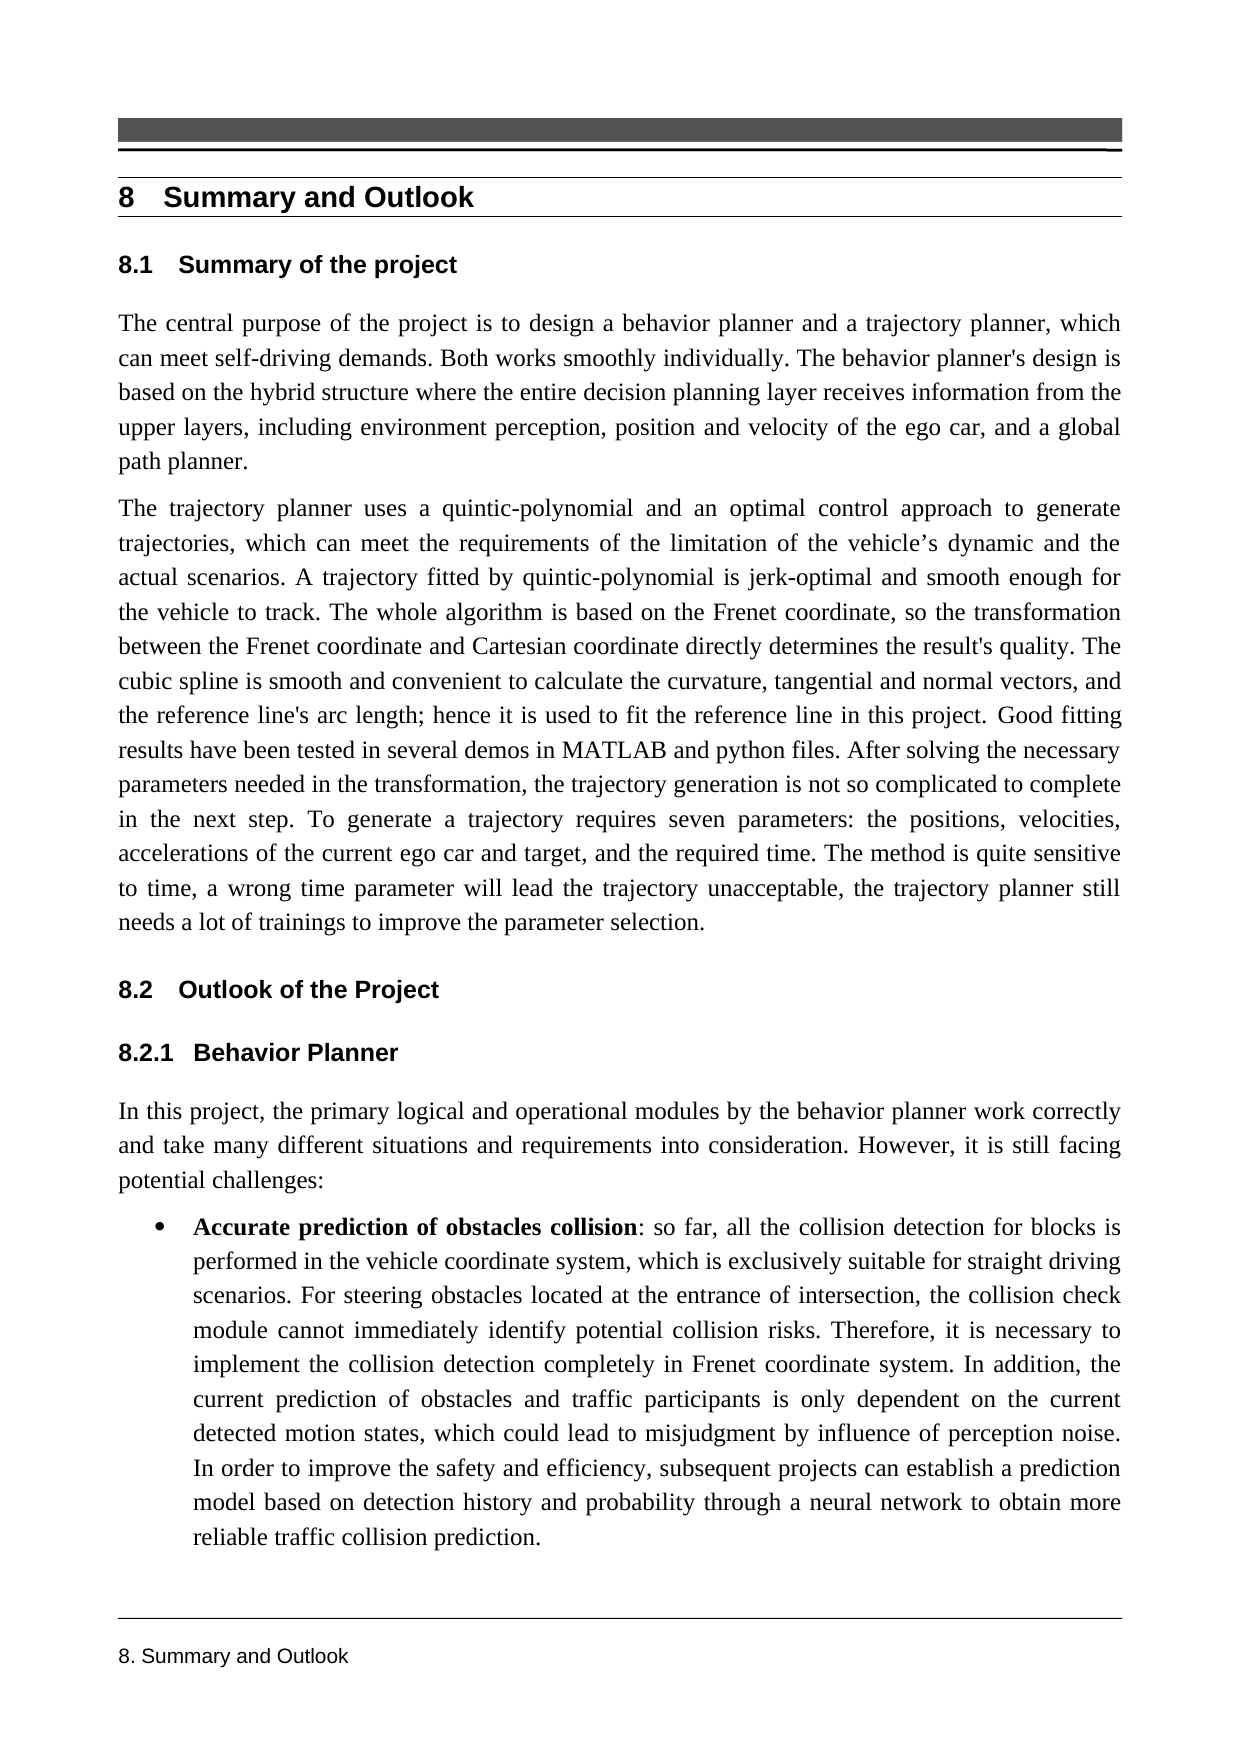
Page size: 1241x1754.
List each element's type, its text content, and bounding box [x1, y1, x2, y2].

text In this project, the primary logical and operational modules by the behavior planner work correctly and take many different situations and requirements into consideration. However, it is still facing potential challenges: [118, 1096, 1122, 1193]
subtitle Summary of the project [118, 250, 1122, 279]
text The trajectory planner uses a quintic-polynomial and an optimal control approach to generate trajectories, which can meet the requirements of the limitation of the vehicle’s dynamic and the actual scenarios. A trajectory fitted by quintic-polynomial is jerk-optimal and smooth enough for the vehicle to track. The whole algorithm is based on the Frenet coordinate, so the transformation between the Frenet coordinate and Cartesian coordinate directly determines the result's quality. The cubic spline is smooth and convenient to calculate the curvature, tangential and normal vectors, and the reference line's arc length; hence it is used to fit the reference line in this project. Good fitting results have been tested in several demos in MATLAB and python files. After solving the necessary parameters needed in the transformation, the trajectory generation is not so complicated to complete in the next step. To generate a trajectory requires seven parameters: the positions, velocities, accelerations of the current ego car and target, and the required time. The method is quite sensitive to time, a wrong time parameter will lead the trajectory unacceptable, the trajectory planner still needs a lot of trainings to improve the parameter selection. [118, 493, 1122, 936]
subtitle Outlook of the Project [118, 975, 1122, 1004]
subtitle Behavior Planner [118, 1037, 1122, 1067]
list Accurate prediction of obstacles collision: so far, all the collision detection for blocks is performed in the vehicle coordinate system, which is exclusively suitable for straight driving scenarios. For steering obstacles located at the entrance of intersection, the collision check module cannot immediately identify potential collision risks. Therefore, it is necessary to implement the collision detection completely in Frenet coordinate system. In addition, the current prediction of obstacles and traffic participants is only dependent on the current detected motion states, which could lead to misjudgment by influence of perception noise. In order to improve the safety and efficiency, subsequent projects can establish a prediction model based on detection history and probability through a neural network to obtain more reliable traffic collision prediction. [155, 1212, 1122, 1551]
text The central purpose of the project is to design a behavior planner and a trajectory planner, which can meet self-driving demands. Both works smoothly individually. The behavior planner's design is based on the hybrid structure where the entire decision planning layer receives information from the upper layers, including environment perception, position and velocity of the ego car, and a global path planner. [118, 308, 1122, 475]
subtitle Summary and Outlook [118, 178, 1122, 216]
